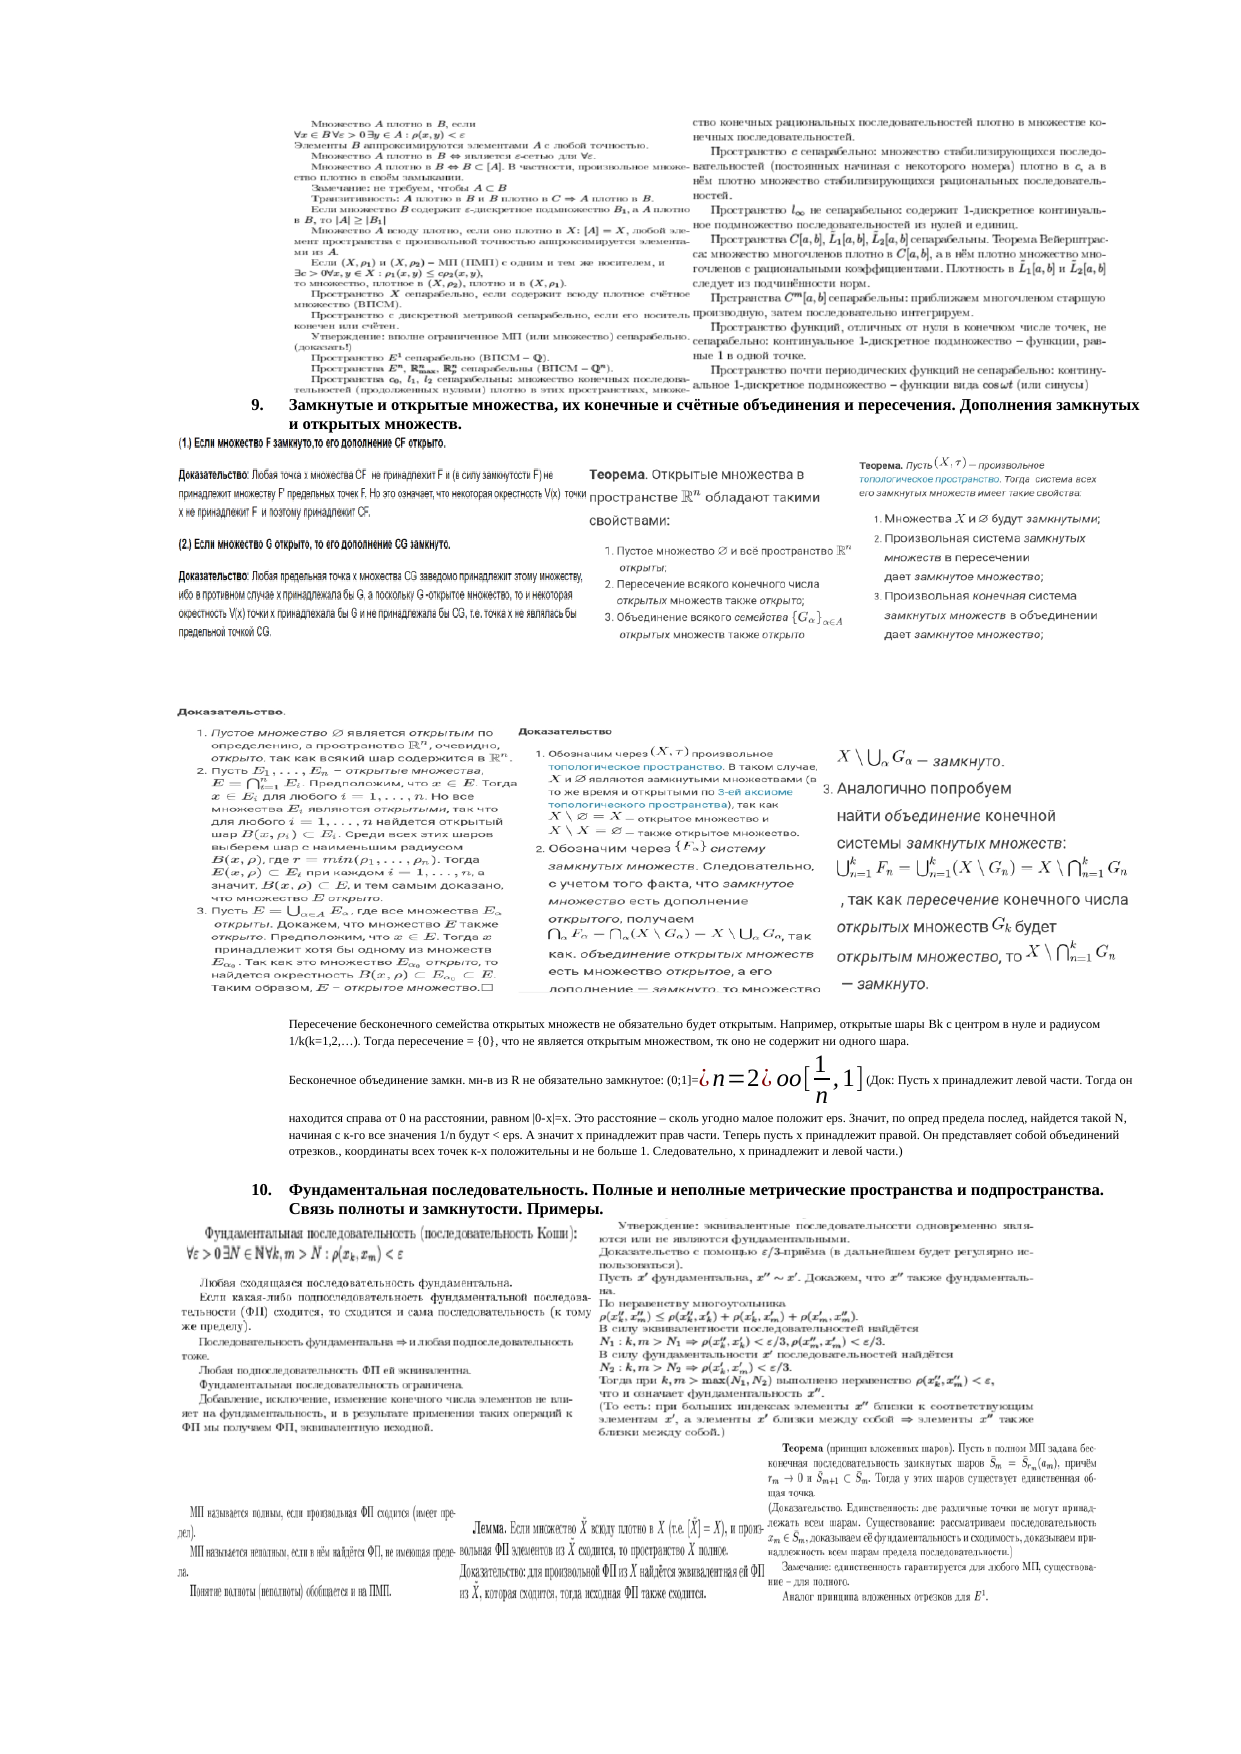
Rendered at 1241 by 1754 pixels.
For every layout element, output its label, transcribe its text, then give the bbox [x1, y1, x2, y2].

picture [177, 707, 1130, 993]
list Замкнутые и открытые множества, их конечные и счётные объединения и пересечения. Дополнения замкнутых и открытых множеств. [251, 395, 1152, 433]
list Пересечение бесконечного семейства открытых множеств не обязательно будет открытым. Например, открытые шары Bk с центром в нуле и радиусом 1/k(k=1,2,…). Тогда пересечение = {0}, что не является открытым множеством, тк оно не содержит ни одного шара. [288, 1017, 1152, 1048]
picture [177, 1218, 1097, 1602]
list Бесконечное объединение замкн. мн-в из R не обязательно замкнутое: (0;1]= (Док: Пусть х принадлежит левой части. Тогда он находится справа от 0 на расстоянии, равном |0-x|=x. Это расстояние – сколь угодно малое положит eps. Значит, по опред предела послед, найдется такой N, начиная с к-го все значения 1/n будут < eps. А значит х принадлежит прав части. Теперь пусть х принадлежит правой. Он представляет собой объединений отрезков., координаты всех точек к-х положительны и не больше 1. Следовательно, х принадлежит и левой части.) [288, 1050, 1152, 1158]
picture [177, 433, 1105, 643]
list Фундаментальная последовательность. Полные и неполные метрические пространства и подпространства. Связь полноты и замкнутости. Примеры. [251, 1180, 1152, 1218]
picture [288, 118, 1108, 395]
